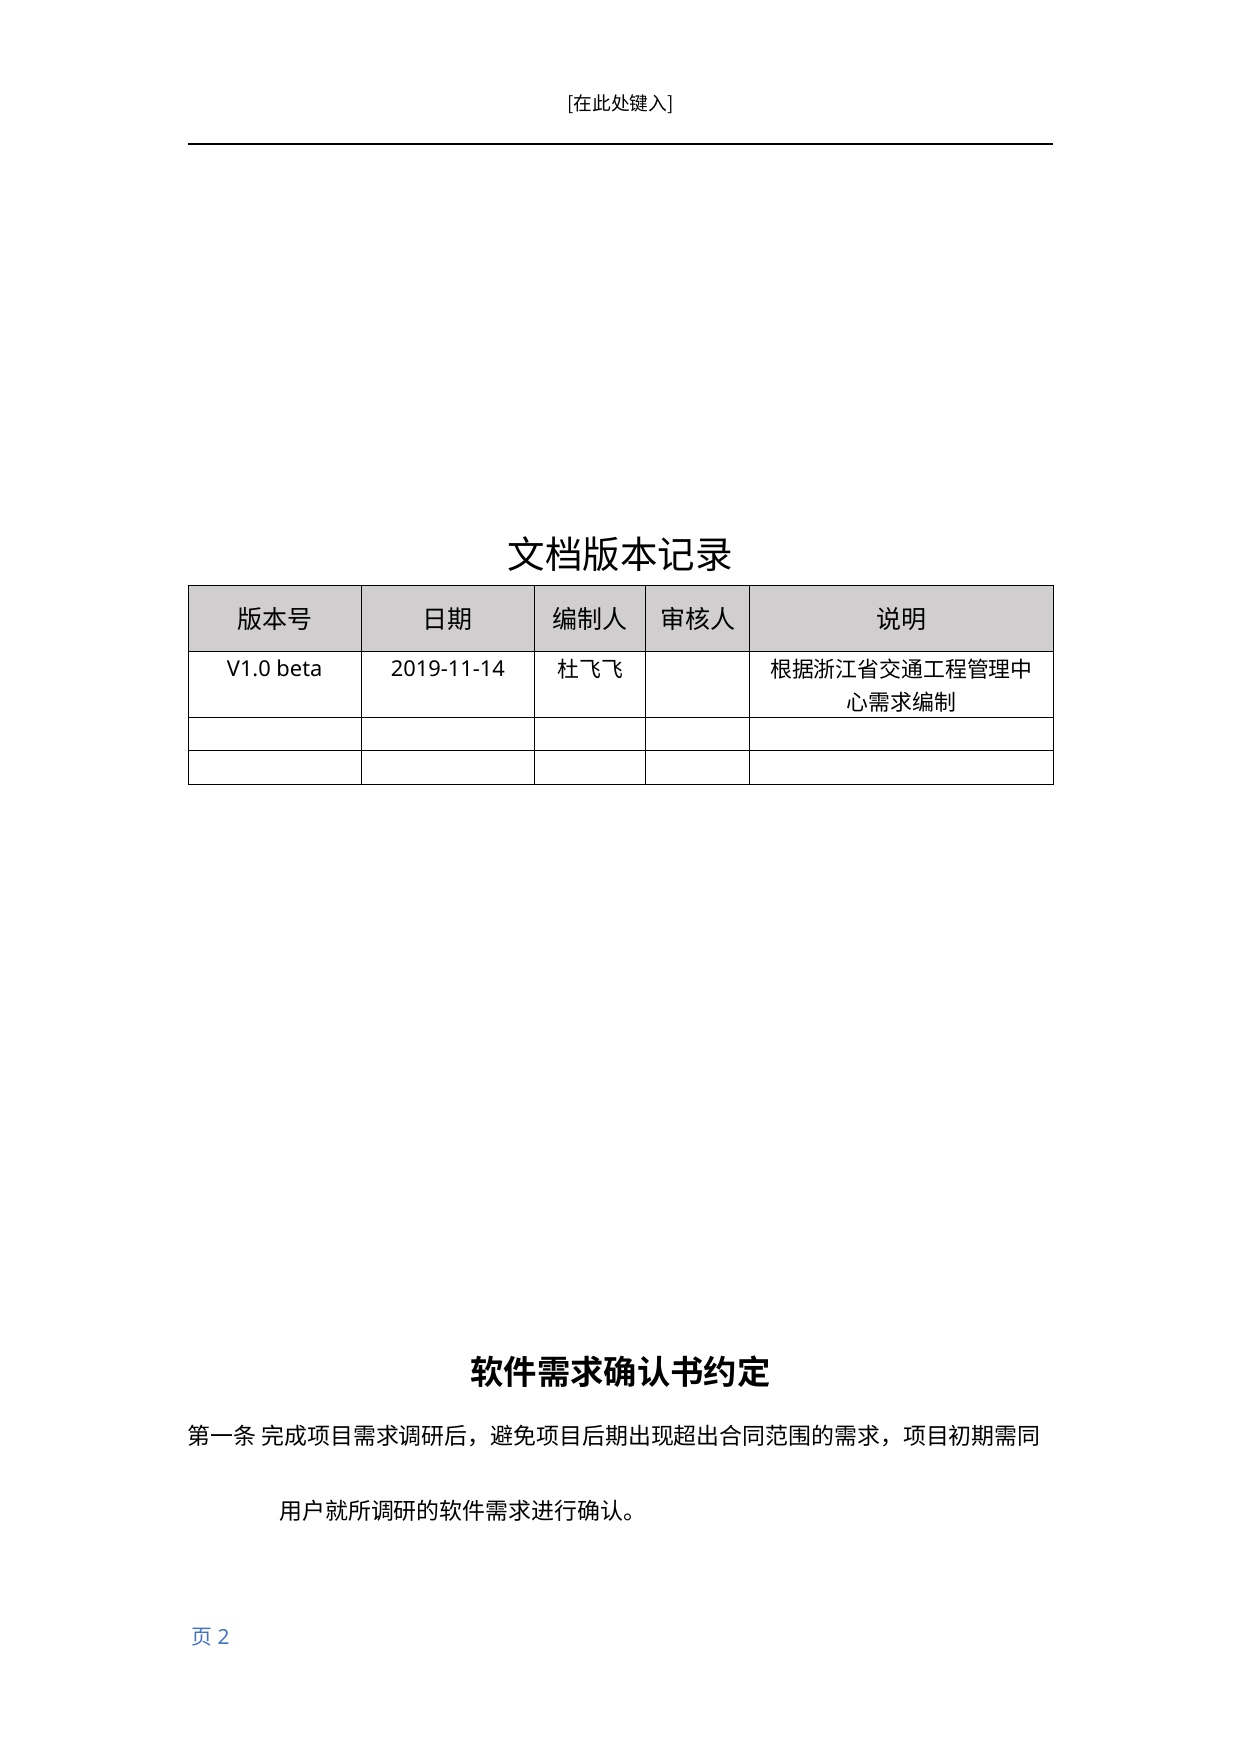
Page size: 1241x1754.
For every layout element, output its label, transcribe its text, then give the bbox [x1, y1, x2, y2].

table_cell [362, 718, 534, 750]
table_cell 杜飞飞 [535, 652, 645, 717]
table_cell [750, 751, 1053, 784]
table_cell [646, 652, 749, 717]
table_cell [535, 751, 645, 784]
table_header 编制人 [535, 586, 645, 651]
table_cell [189, 718, 361, 750]
text 文档版本记录 [187, 519, 1053, 584]
table_cell [646, 718, 749, 750]
table_cell [646, 751, 749, 784]
text 第一条 完成项目需求调研后，避免项目后期出现超出合同范围的需求，项目初期需同用户就所调研的软件需求进行确认。 [187, 1402, 1053, 1542]
table_cell [750, 718, 1053, 750]
table_cell [189, 751, 361, 784]
table_header 版本号 [189, 586, 361, 651]
table_cell 2019-11-14 [362, 652, 534, 717]
table_header 说明 [750, 586, 1053, 651]
text 软件需求确认书约定 [187, 1337, 1053, 1402]
table_header 日期 [362, 586, 534, 651]
table_cell [362, 751, 534, 784]
table_cell 根据浙江省交通工程管理中心需求编制 [750, 652, 1053, 717]
table_cell [535, 718, 645, 750]
table_header 审核人 [646, 586, 749, 651]
table_cell V1.0 beta [189, 652, 361, 717]
